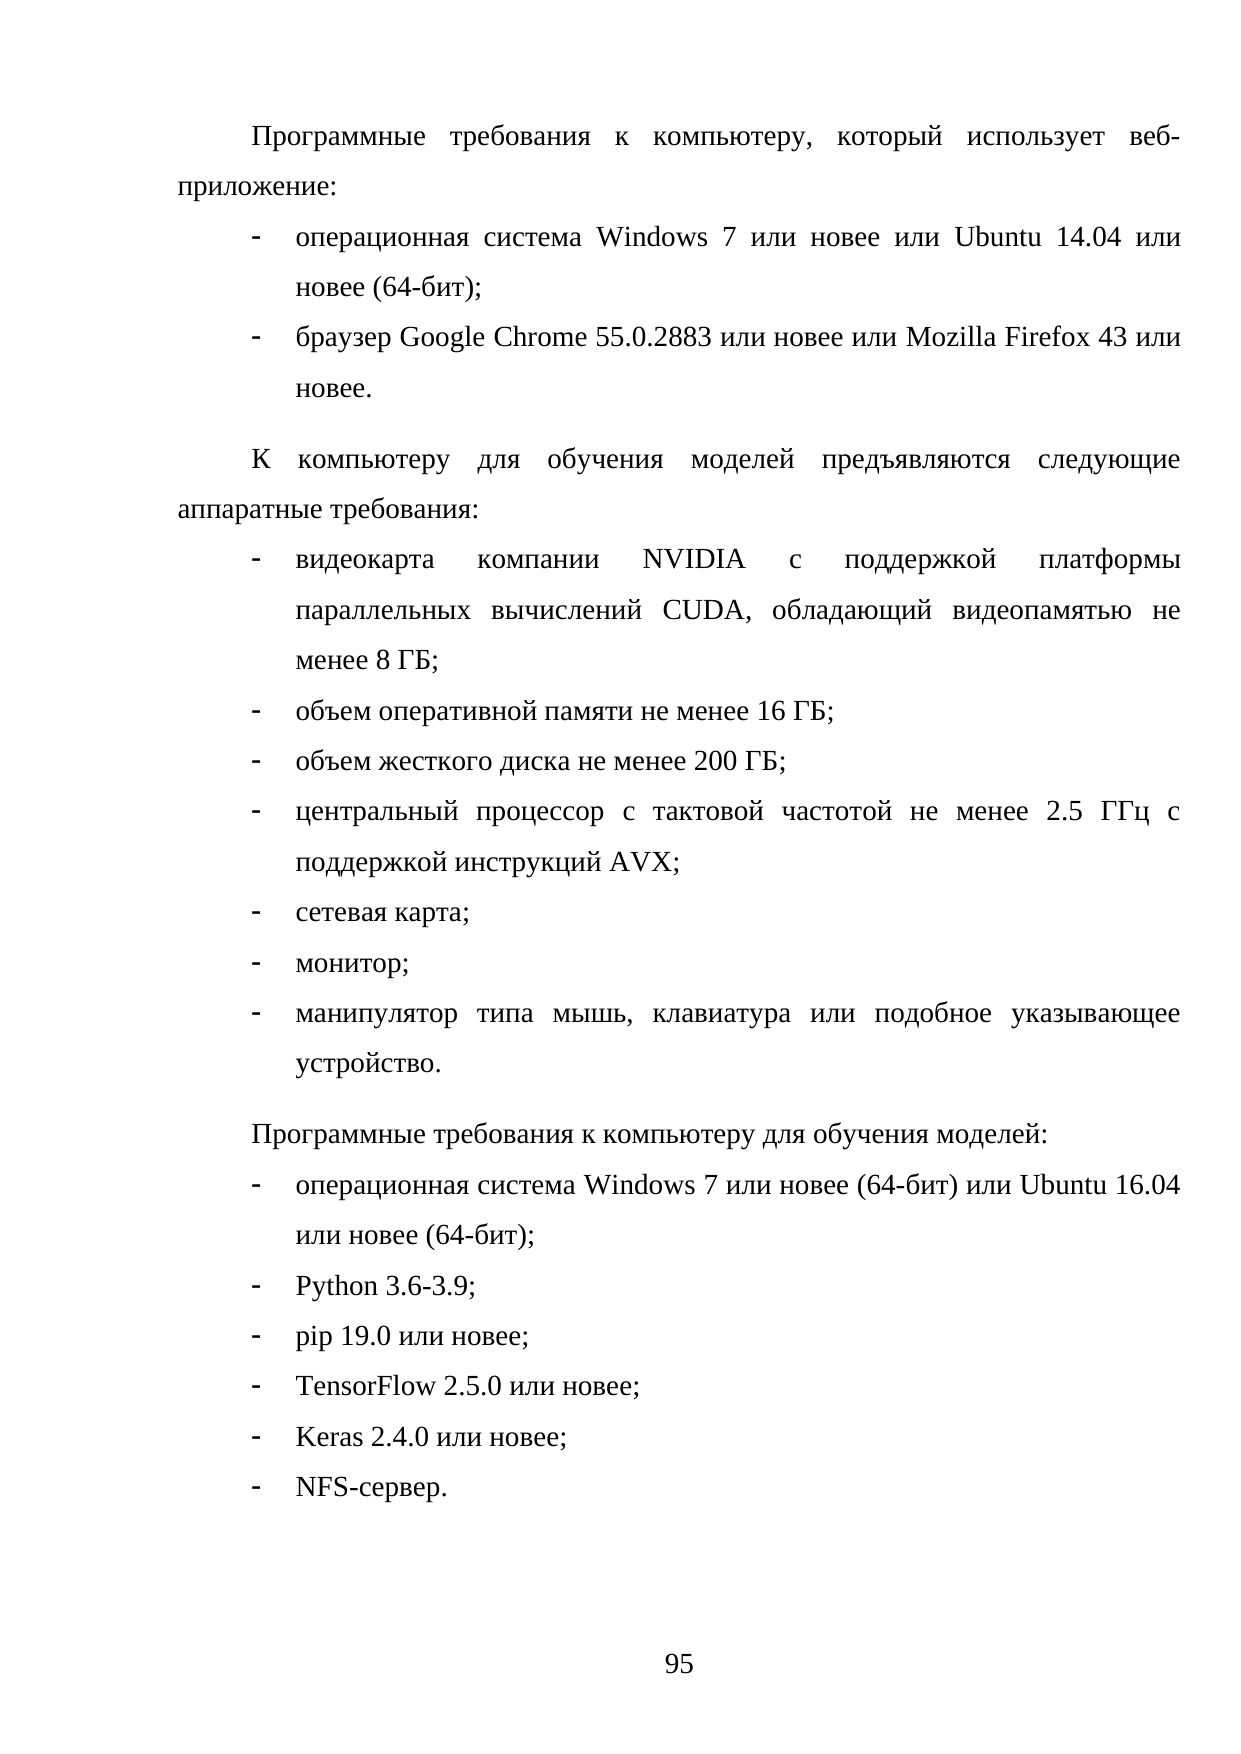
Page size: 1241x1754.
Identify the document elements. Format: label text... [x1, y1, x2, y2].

list видеокарта компании NVIDIA с поддержкой платформы параллельных вычислений CUDA, обладающий видеопамятью не менее 8 ГБ; [251, 542, 1181, 676]
list браузер Google Chrome 55.0.2883 или новее или Mozilla Firefox 43 или новее. [251, 319, 1181, 403]
list сетевая карта; [251, 894, 1181, 928]
text Программные требования к компьютеру для обучения моделей: [177, 1117, 1181, 1150]
list объем жесткого диска не менее 200 ГБ; [251, 743, 1181, 777]
list объем оперативной памяти не менее 16 ГБ; [251, 693, 1181, 726]
list NFS-сервер. [251, 1469, 1181, 1503]
list манипулятор типа мышь, клавиатура или подобное указывающее устройство. [251, 995, 1181, 1079]
list TensorFlow 2.5.0 или новее; [251, 1368, 1181, 1402]
text К компьютеру для обучения моделей предъявляются следующие аппаратные требования: [177, 441, 1181, 525]
list Keras 2.4.0 или новее; [251, 1419, 1181, 1453]
list монитор; [251, 945, 1181, 978]
list pip 19.0 или новее; [251, 1318, 1181, 1352]
list операционная система Windows 7 или новее (64-бит) или Ubuntu 16.04 или новее (64-бит); [251, 1167, 1181, 1251]
list центральный процессор с тактовой частотой не менее 2.5 ГГц с поддержкой инструкций AVX; [251, 793, 1181, 877]
list Python 3.6-3.9; [251, 1268, 1181, 1301]
text Программные требования к компьютеру, который использует веб-приложение: [177, 118, 1181, 202]
list операционная система Windows 7 или новее или Ubuntu 14.04 или новее (64-бит); [251, 219, 1181, 303]
